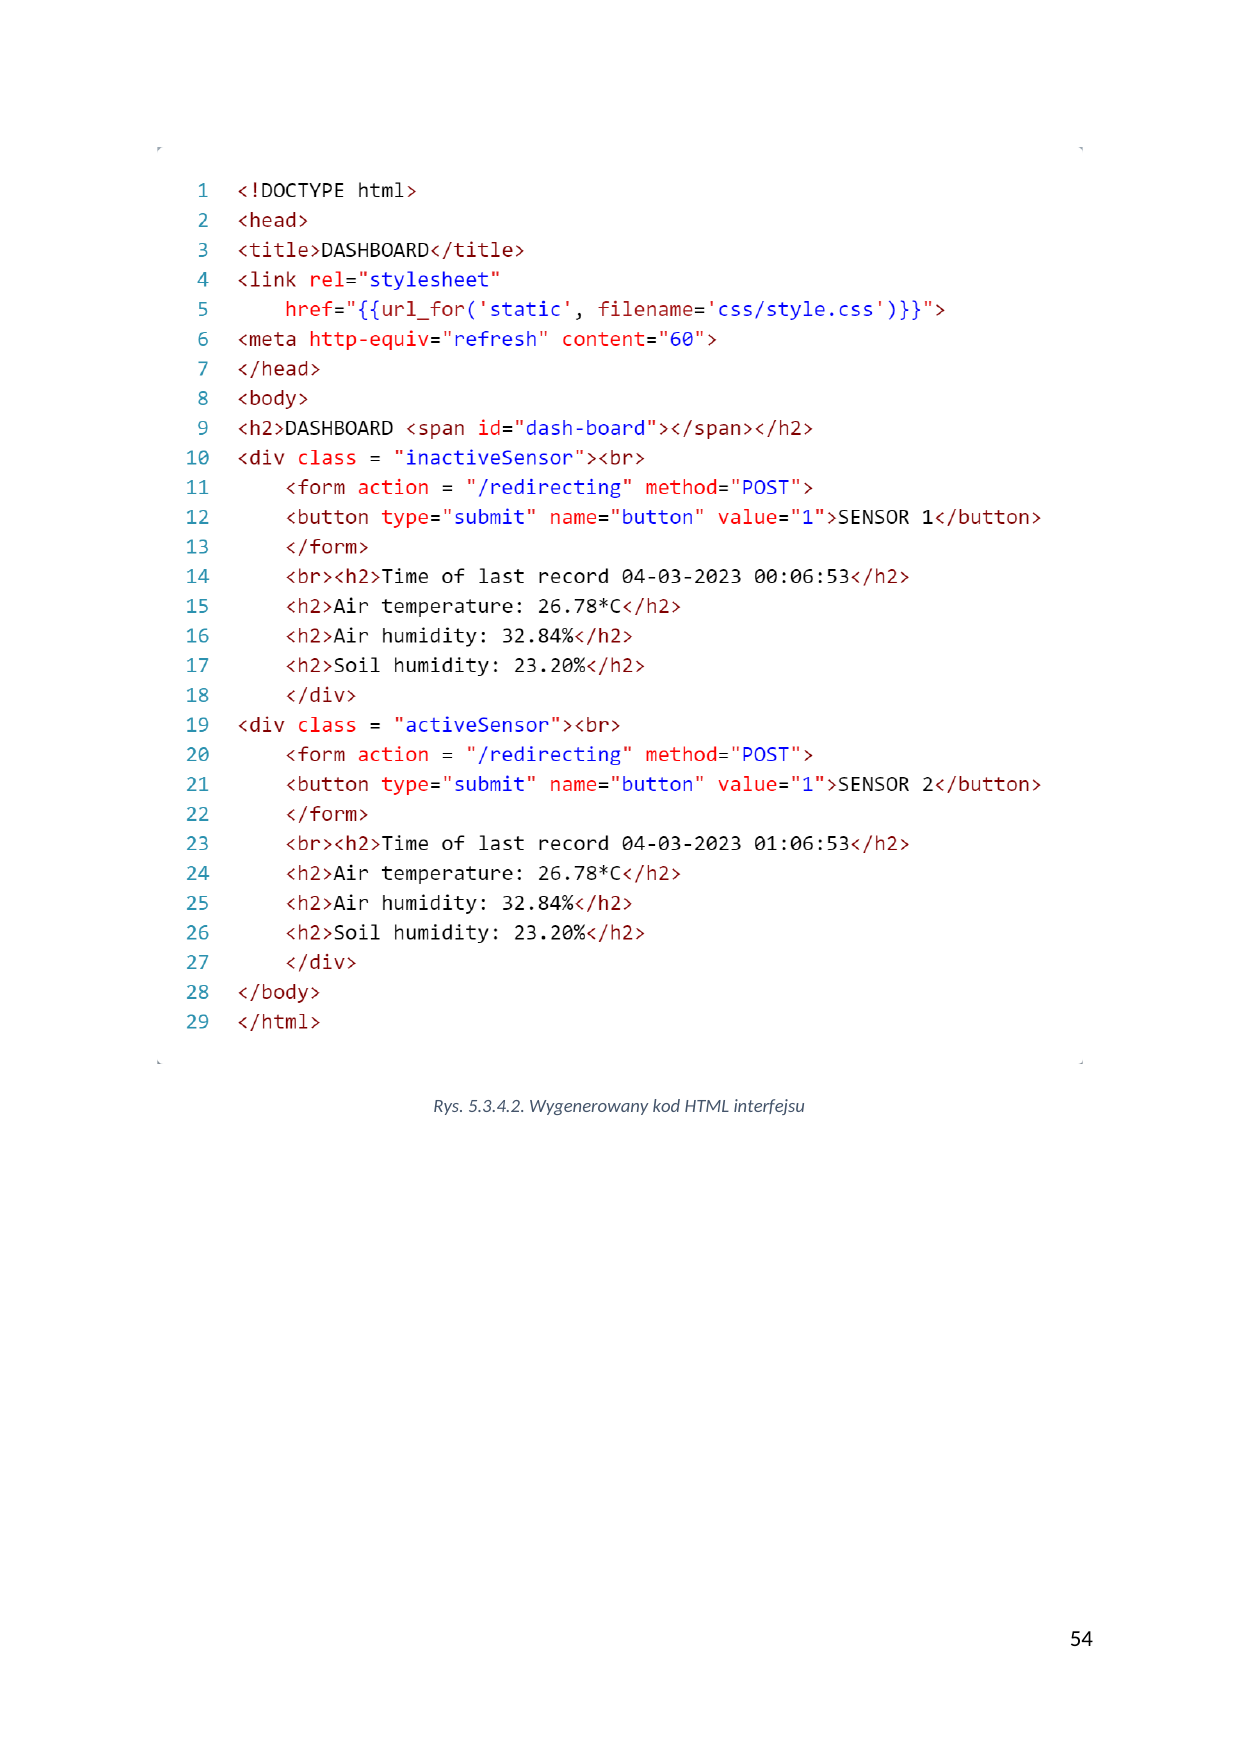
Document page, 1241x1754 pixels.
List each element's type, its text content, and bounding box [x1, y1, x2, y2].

picture [157, 147, 1083, 1064]
text Rys. 5.3.4.2. Wygenerowany kod HTML interfejsu [148, 1094, 1093, 1117]
